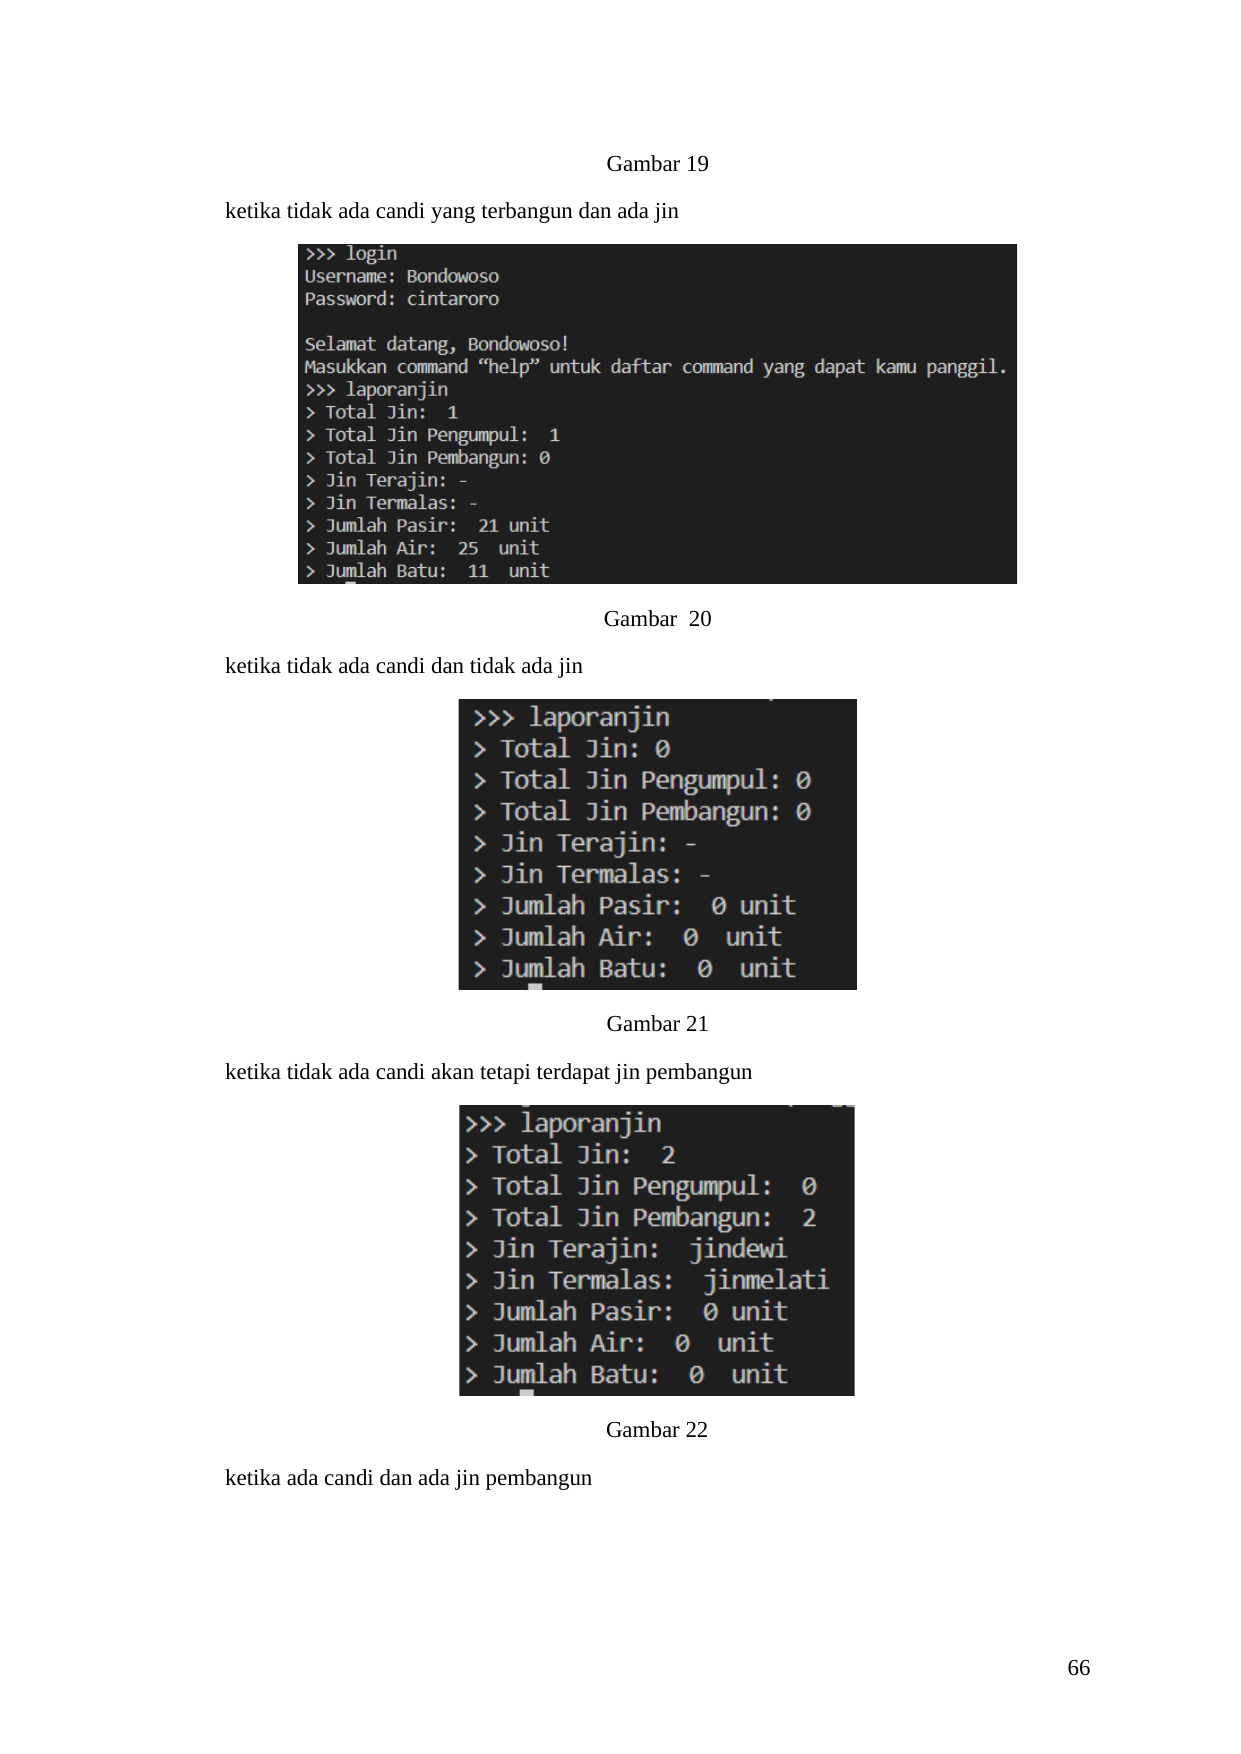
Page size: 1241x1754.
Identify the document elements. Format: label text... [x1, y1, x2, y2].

picture [298, 244, 1018, 584]
text ketika tidak ada candi yang terbangun dan ada jin [225, 197, 1090, 223]
text Gambar 20 [225, 605, 1090, 631]
picture [458, 699, 857, 990]
picture [459, 1105, 855, 1396]
text Gambar 22 [224, 1416, 1090, 1443]
text Gambar 19 [225, 150, 1090, 176]
text ketika ada candi dan ada jin pembangun [225, 1463, 1090, 1490]
text Gambar 21 [225, 1011, 1090, 1037]
text ketika tidak ada candi akan tetapi terdapat jin pembangun [225, 1058, 1090, 1084]
text ketika tidak ada candi dan tidak ada jin [225, 652, 1090, 678]
